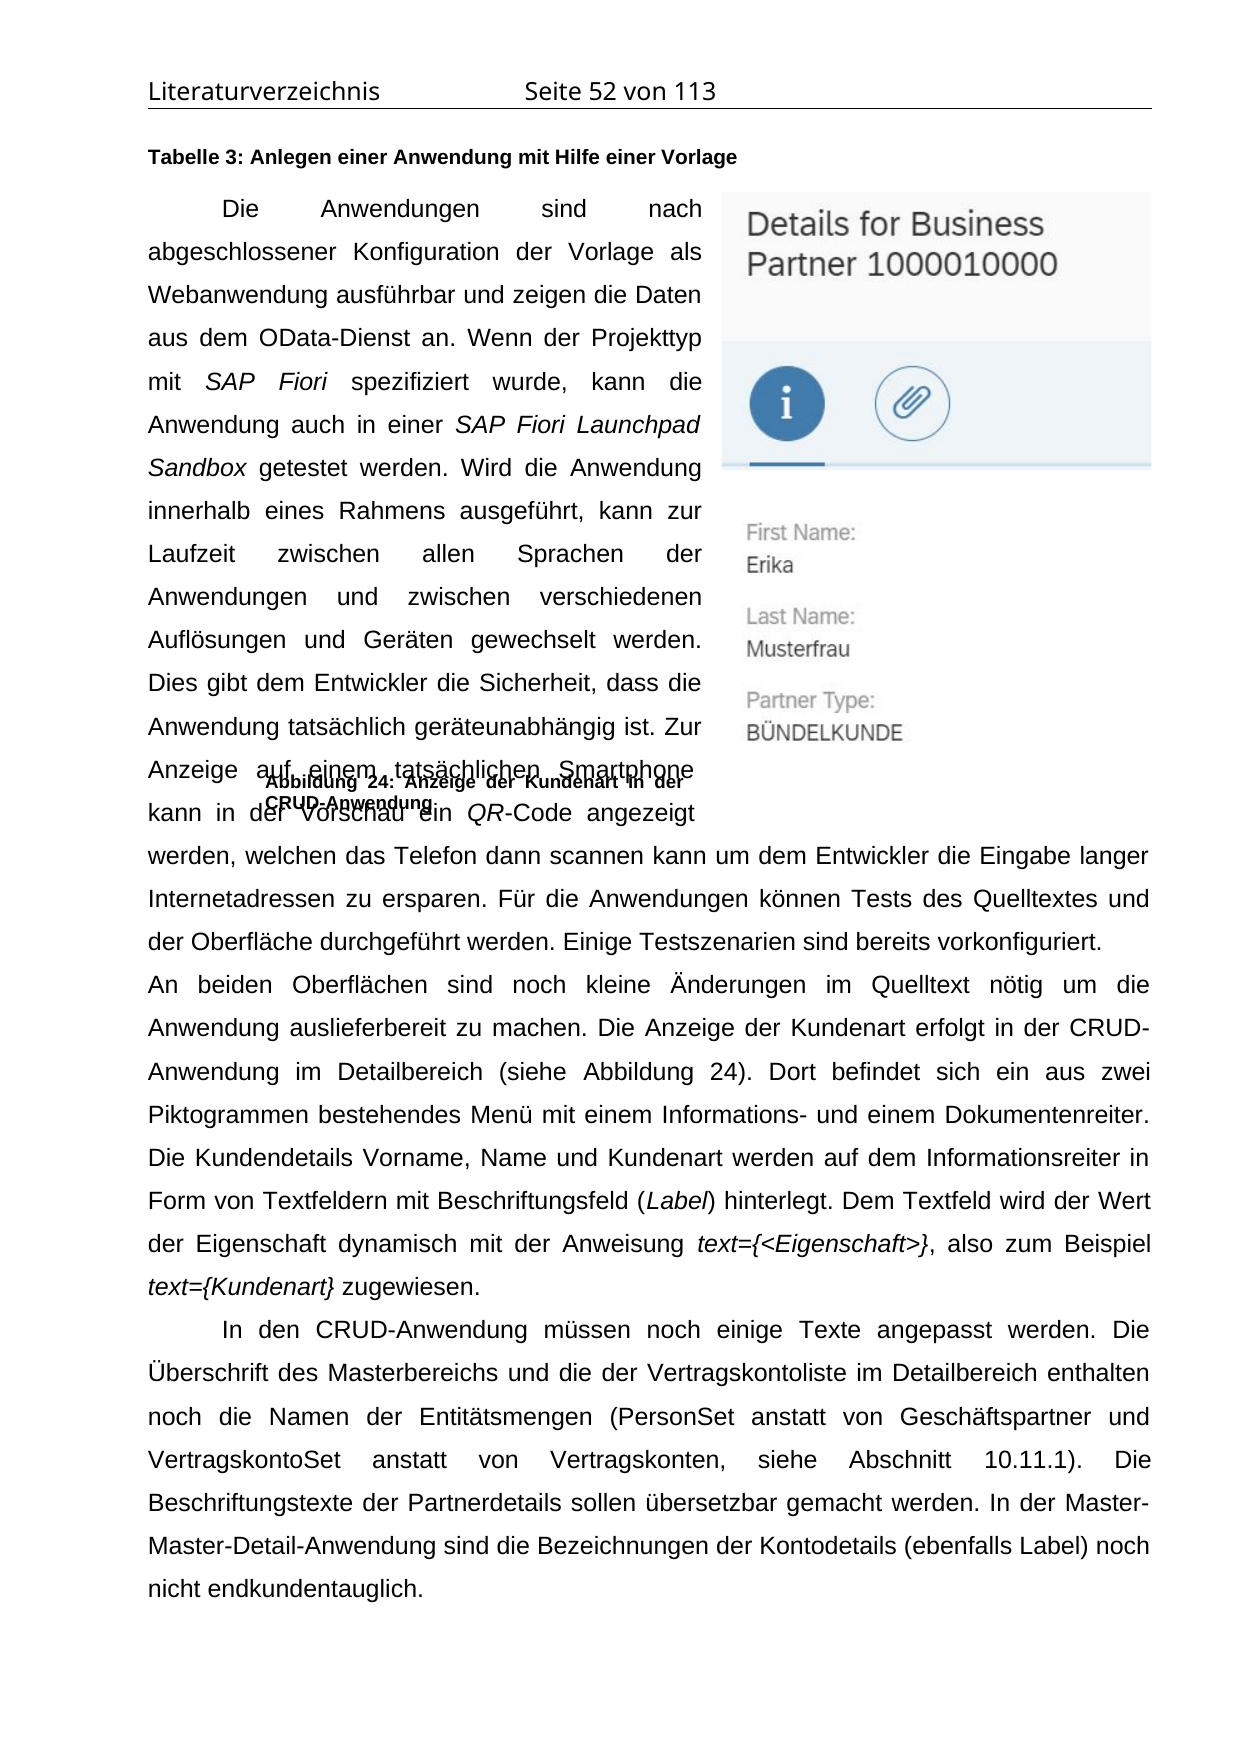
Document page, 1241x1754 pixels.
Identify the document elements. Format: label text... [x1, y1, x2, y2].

text An beiden Oberflächen sind noch kleine Änderungen im Quelltext nötig um die Anwendung auslieferbereit zu machen. Die Anzeige der Kundenart erfolgt in der CRUD-Anwendung im Detailbereich (siehe Abbildung 24). Dort befindet sich ein aus zwei Piktogrammen bestehendes Menü mit einem Informations- und einem Dokumentenreiter. Die Kundendetails Vorname, Name und Kundenart werden auf dem Informationsreiter in Form von Textfeldern mit Beschriftungsfeld (Label) hinterlegt. Dem Textfeld wird der Wert der Eigenschaft dynamisch mit der Anweisung text={<Eigenschaft>}, also zum Beispiel text={Kundenart} zugewiesen. [148, 970, 1152, 1301]
picture [721, 192, 1152, 762]
text Tabelle 3: Anlegen einer Anwendung mit Hilfe einer Vorlage [148, 145, 1152, 169]
text In den CRUD-Anwendung müssen noch einige Texte angepasst werden. Die Überschrift des Masterbereichs und die der Vertragskontoliste im Detailbereich enthalten noch die Namen der Entitätsmengen (PersonSet anstatt von Geschäftspartner und VertragskontoSet anstatt von Vertragskonten, siehe Abschnitt 10.11.1). Die Beschriftungstexte der Partnerdetails sollen übersetzbar gemacht werden. In der Master-Master-Detail-Anwendung sind die Bezeichnungen der Kontodetails (ebenfalls Label) noch nicht endkundentauglich. [148, 1315, 1152, 1603]
